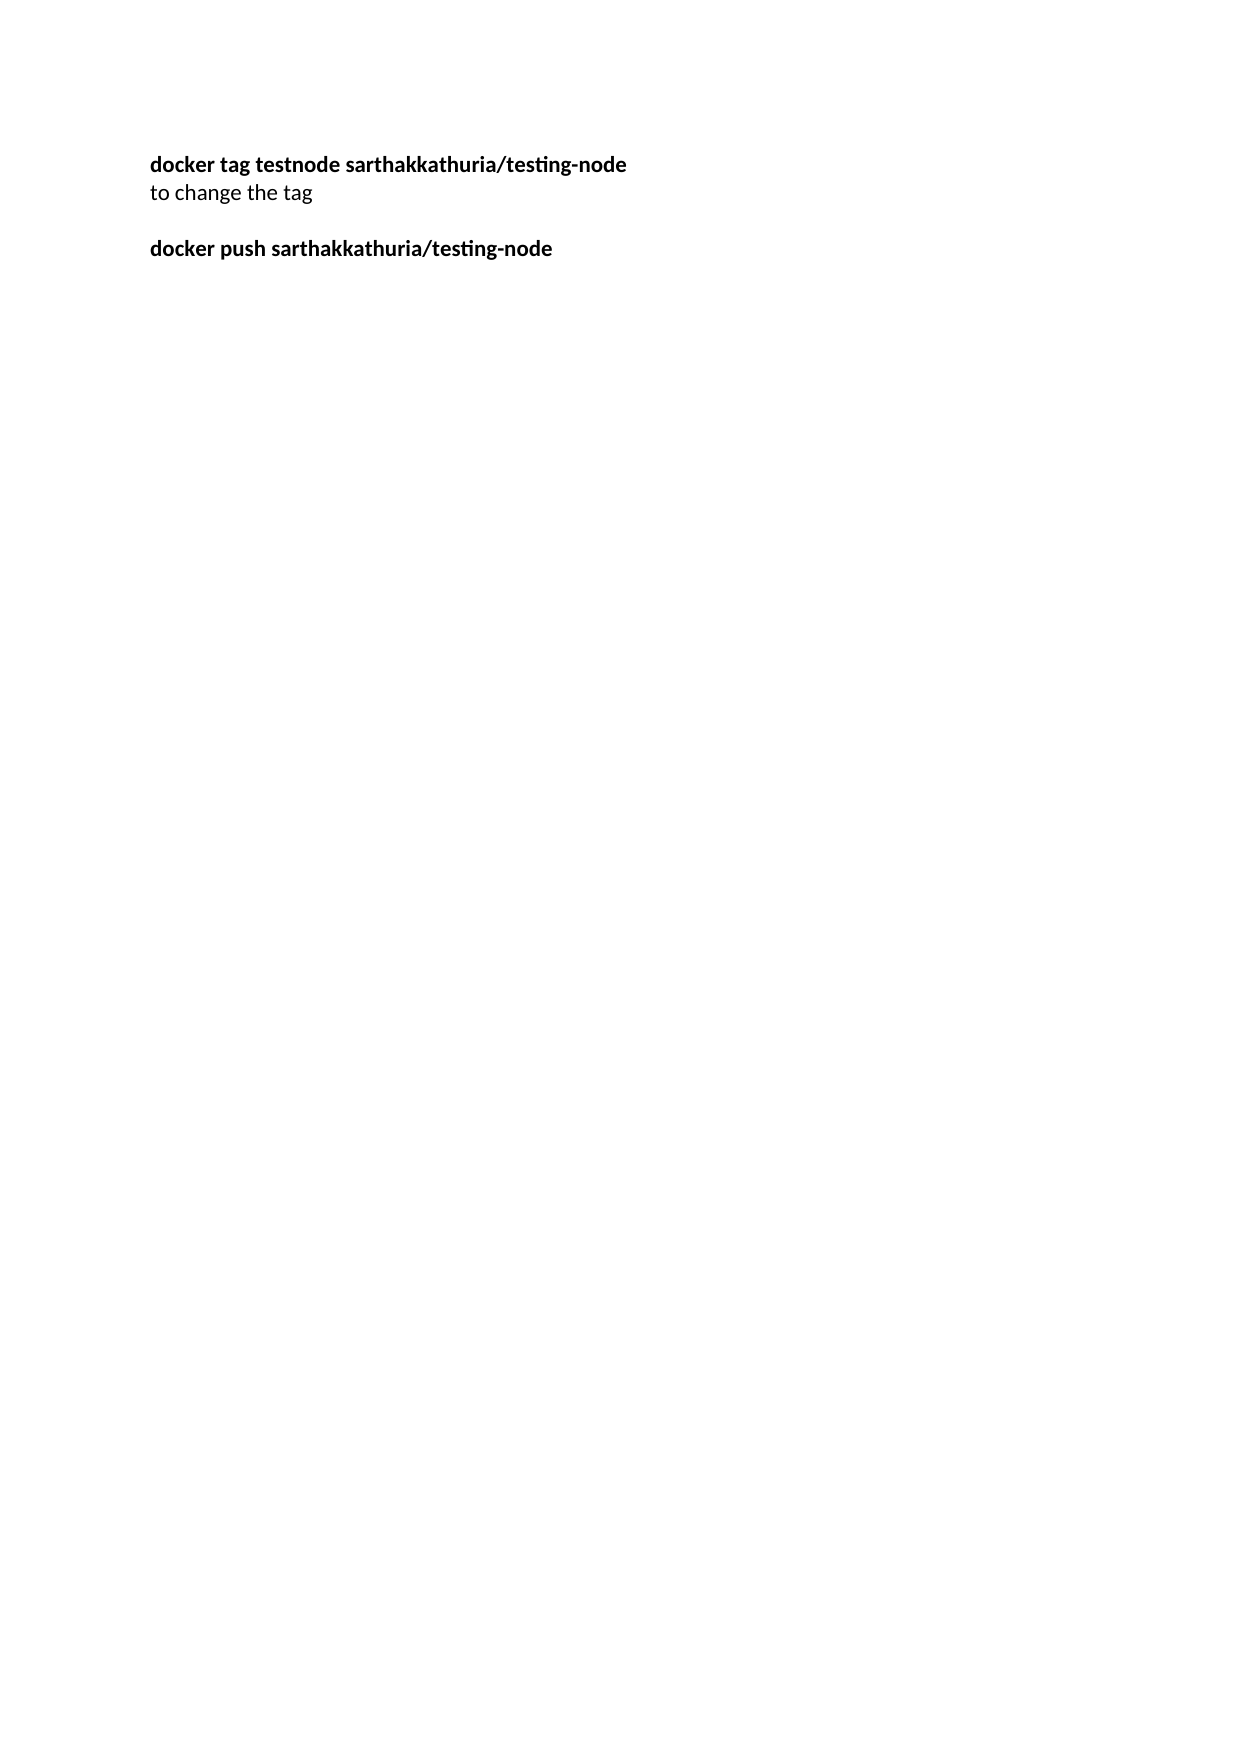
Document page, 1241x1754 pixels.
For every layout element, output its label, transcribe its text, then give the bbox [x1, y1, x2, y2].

text docker push sarthakkathuria/testing-node [150, 234, 1090, 262]
text docker tag testnode sarthakkathuria/testing-node [150, 150, 1090, 178]
text to change the tag [150, 178, 1090, 206]
